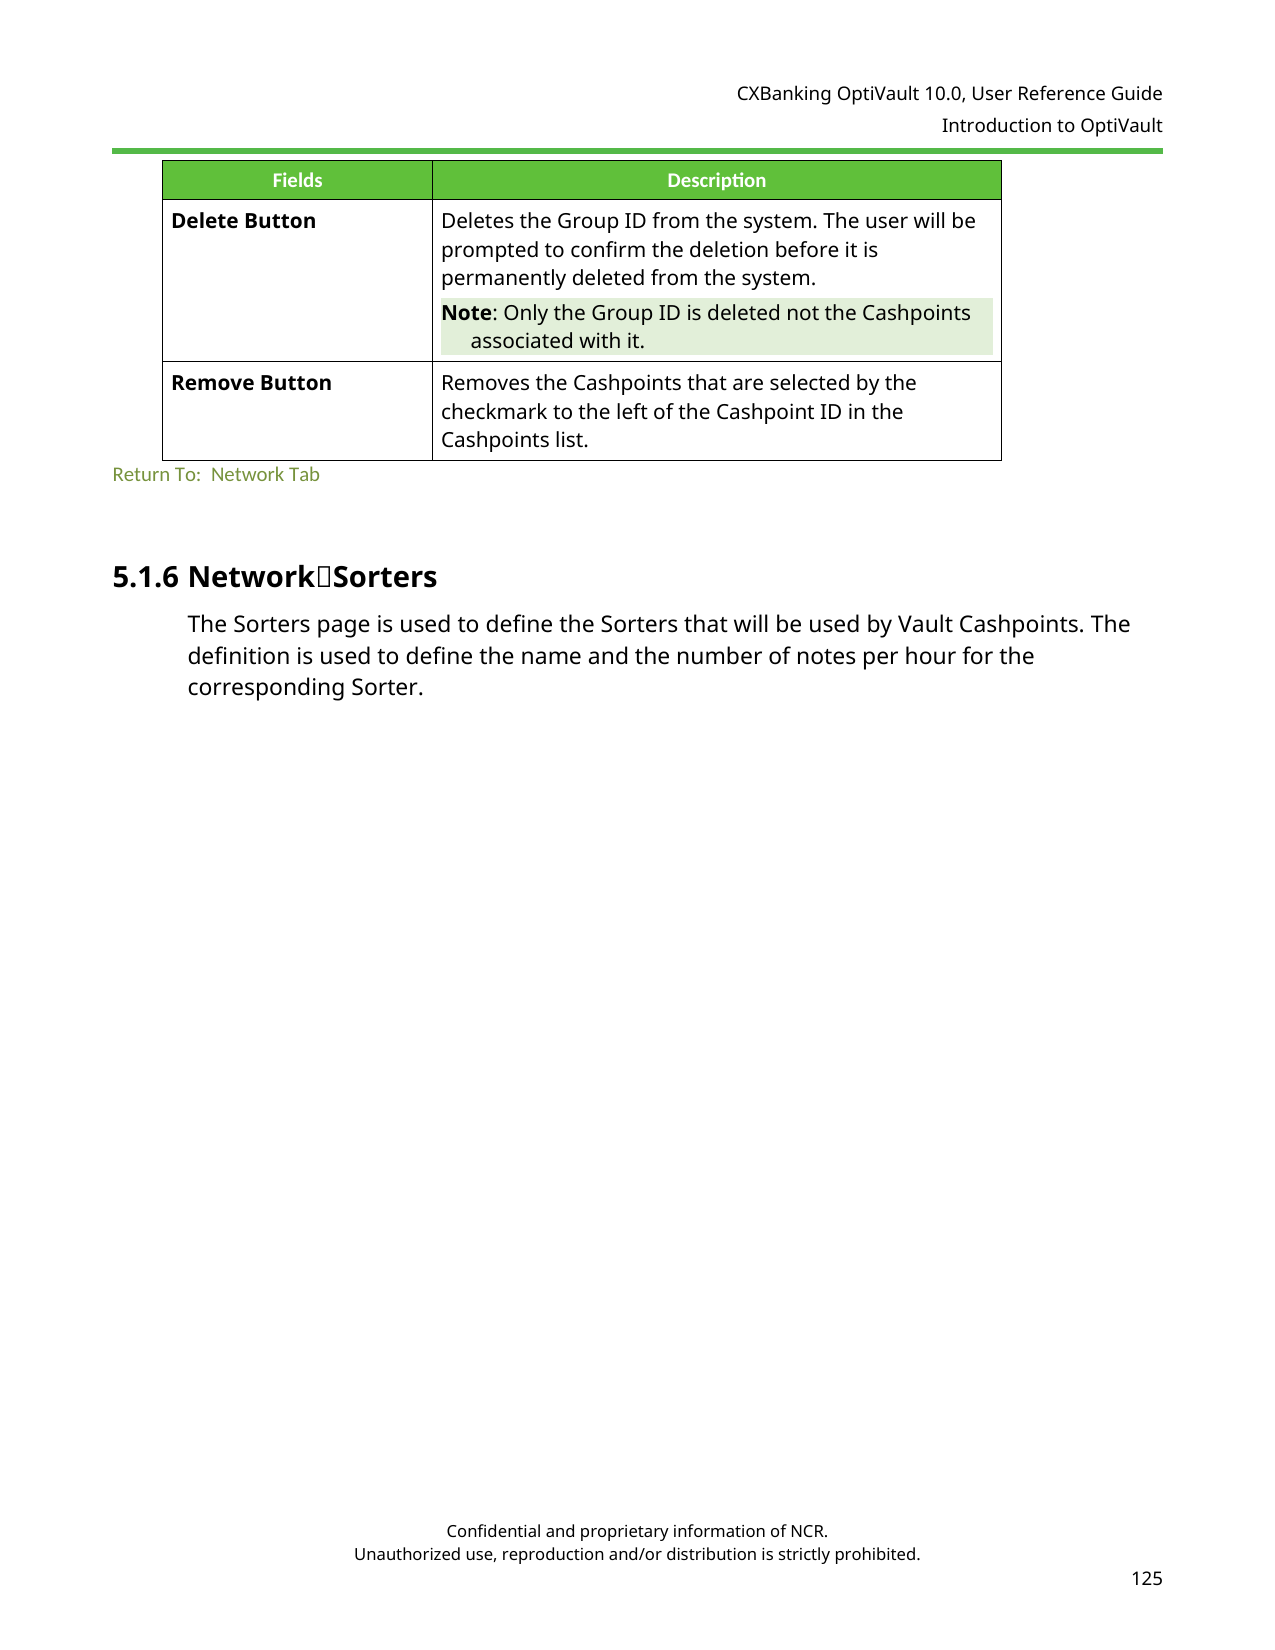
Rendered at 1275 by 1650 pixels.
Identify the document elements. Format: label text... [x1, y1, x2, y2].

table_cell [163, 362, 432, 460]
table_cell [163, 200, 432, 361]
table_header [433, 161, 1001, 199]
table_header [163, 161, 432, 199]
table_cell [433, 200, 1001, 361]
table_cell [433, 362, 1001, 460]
text The Sorters page is used to define the Sorters that will be used by Vault Cashpoints. The definition is used to define the name and the number of notes per hour for the corresponding Sorter. [187, 608, 1163, 702]
subtitle NetworkSorters [112, 556, 1163, 596]
text Return To: Network Tab [112, 461, 1163, 487]
